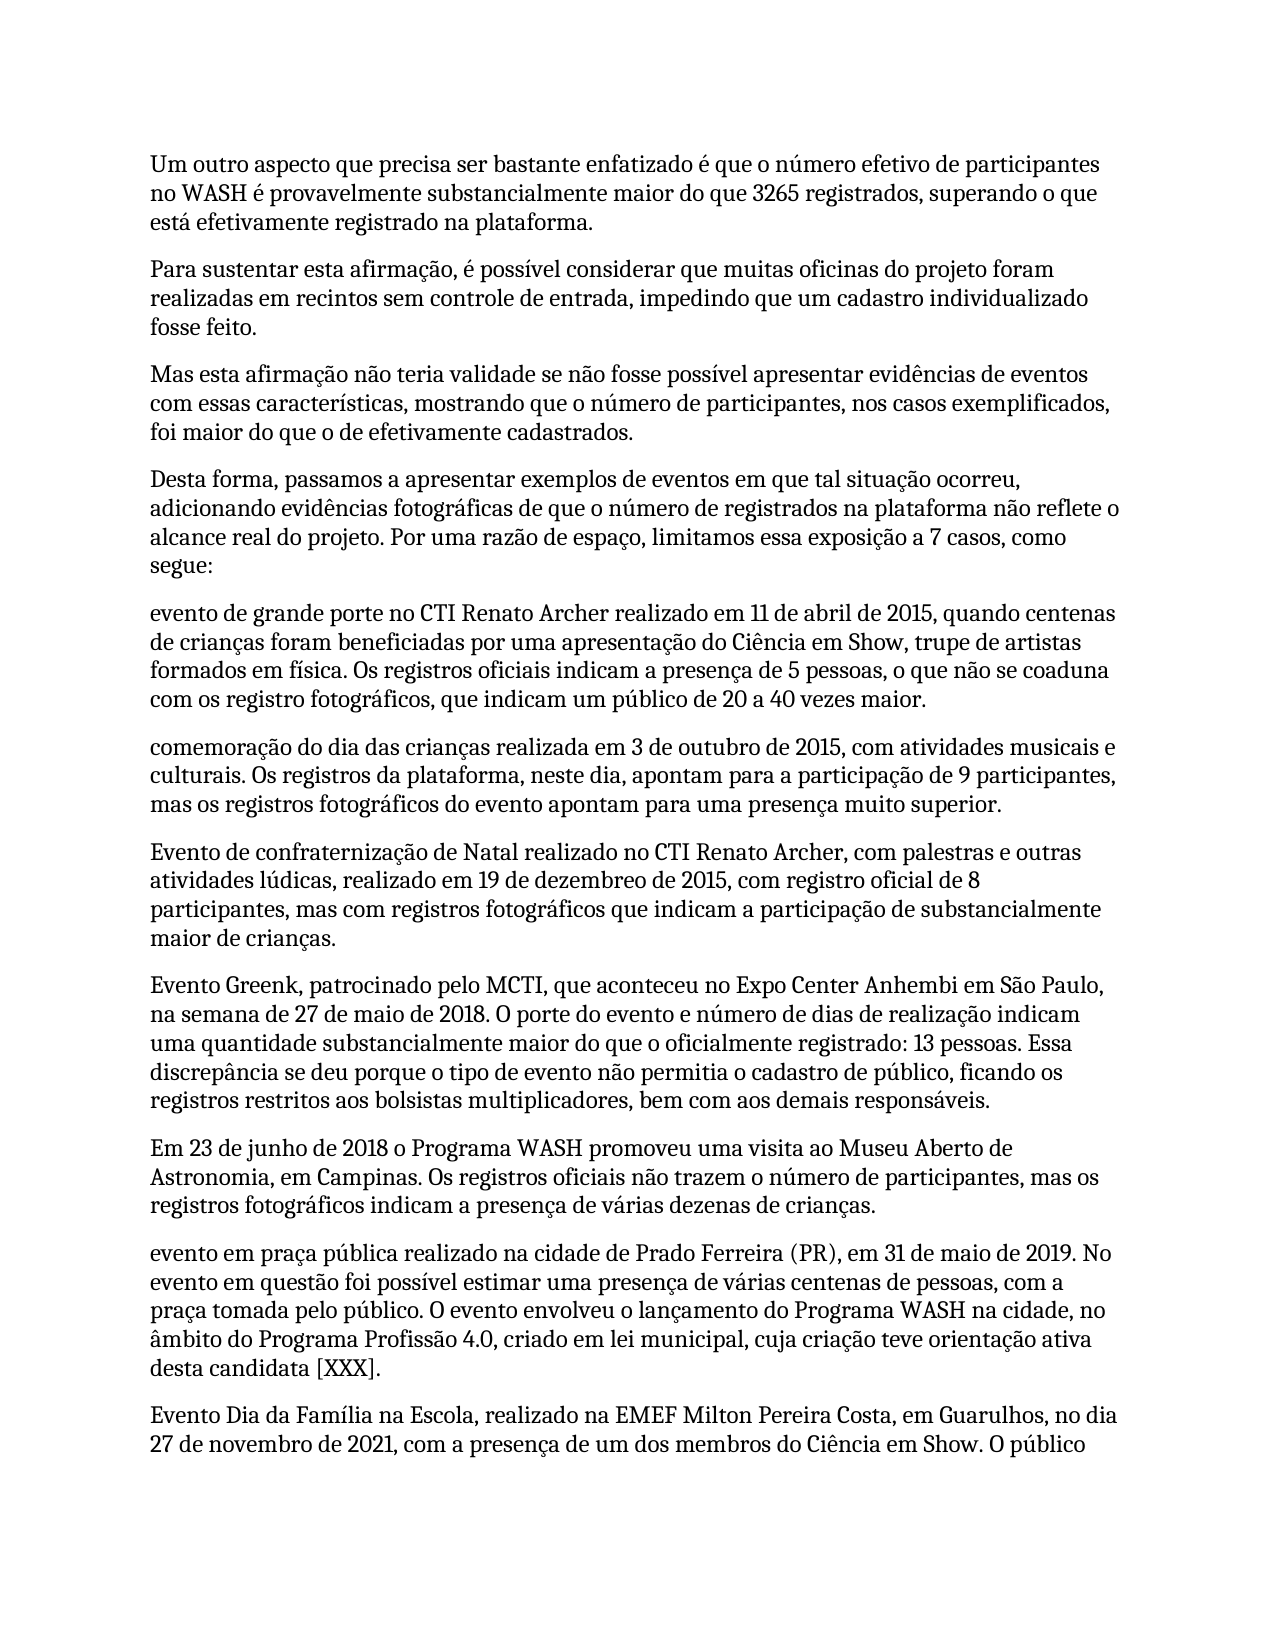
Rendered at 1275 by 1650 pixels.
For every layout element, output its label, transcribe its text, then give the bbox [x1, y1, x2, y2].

text evento de grande porte no CTI Renato Archer realizado em 11 de abril de 2015, quando centenas de crianças foram beneficiadas por uma apresentação do Ciência em Show, trupe de artistas formados em fı́sica. Os registros oficiais indicam a presença de 5 pessoas, o que não se coaduna com os registro fotográficos, que indicam um público de 20 a 40 vezes maior. [150, 599, 1125, 714]
text Desta forma, passamos a apresentar exemplos de eventos em que tal situação ocorreu, adicionando evidências fotográficas de que o número de registrados na plataforma não reflete o alcance real do projeto. Por uma razão de espaço, limitamos essa exposição a 7 casos, como segue: [150, 465, 1125, 580]
text Para sustentar esta afirmação, é possı́vel considerar que muitas oficinas do projeto foram realizadas em recintos sem controle de entrada, impedindo que um cadastro individualizado fosse feito. [150, 255, 1125, 341]
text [150, 1401, 1125, 1459]
text Mas esta afirmação não teria validade se não fosse possı́vel apresentar evidências de eventos com essas caracterı́sticas, mostrando que o número de participantes, nos casos exemplificados, foi maior do que o de efetivamente cadastrados. [150, 360, 1125, 446]
text Evento de confraternização de Natal realizado no CTI Renato Archer, com palestras e outras atividades lúdicas, realizado em 19 de dezembreo de 2015, com registro oficial de 8 participantes, mas com registros fotográficos que indicam a participação de substancialmente maior de crianças. [150, 837, 1125, 952]
text evento em praça pública realizado na cidade de Prado Ferreira (PR), em 31 de maio de 2019. No evento em questão foi possı́vel estimar uma presença de várias centenas de pessoas, com a praça tomada pelo público. O evento envolveu o lançamento do Programa WASH na cidade, no âmbito do Programa Profissão 4.0, criado em lei municipal, cuja criação teve orientação ativa desta candidata [XXX]. [150, 1239, 1125, 1382]
text Evento Greenk, patrocinado pelo MCTI, que aconteceu no Expo Center Anhembi em São Paulo, na semana de 27 de maio de 2018. O porte do evento e número de dias de realização indicam uma quantidade substancialmente maior do que o oficialmente registrado: 13 pessoas. Essa discrepância se deu porque o tipo de evento não permitia o cadastro de público, ficando os registros restritos aos bolsistas multiplicadores, bem com aos demais responsáveis. [150, 971, 1125, 1115]
text Um outro aspecto que precisa ser bastante enfatizado é que o número efetivo de participantes no WASH é provavelmente substancialmente maior do que 3265 registrados, superando o que está efetivamente registrado na plataforma. [150, 150, 1125, 236]
text Em 23 de junho de 2018 o Programa WASH promoveu uma visita ao Museu Aberto de Astronomia, em Campinas. Os registros oficiais não trazem o número de participantes, mas os registros fotográficos indicam a presença de várias dezenas de crianças. [150, 1134, 1125, 1220]
text comemoração do dia das crianças realizada em 3 de outubro de 2015, com atividades musicais e culturais. Os registros da plataforma, neste dia, apontam para a participação de 9 participantes, mas os registros fotográficos do evento apontam para uma presença muito superior. [150, 732, 1125, 819]
